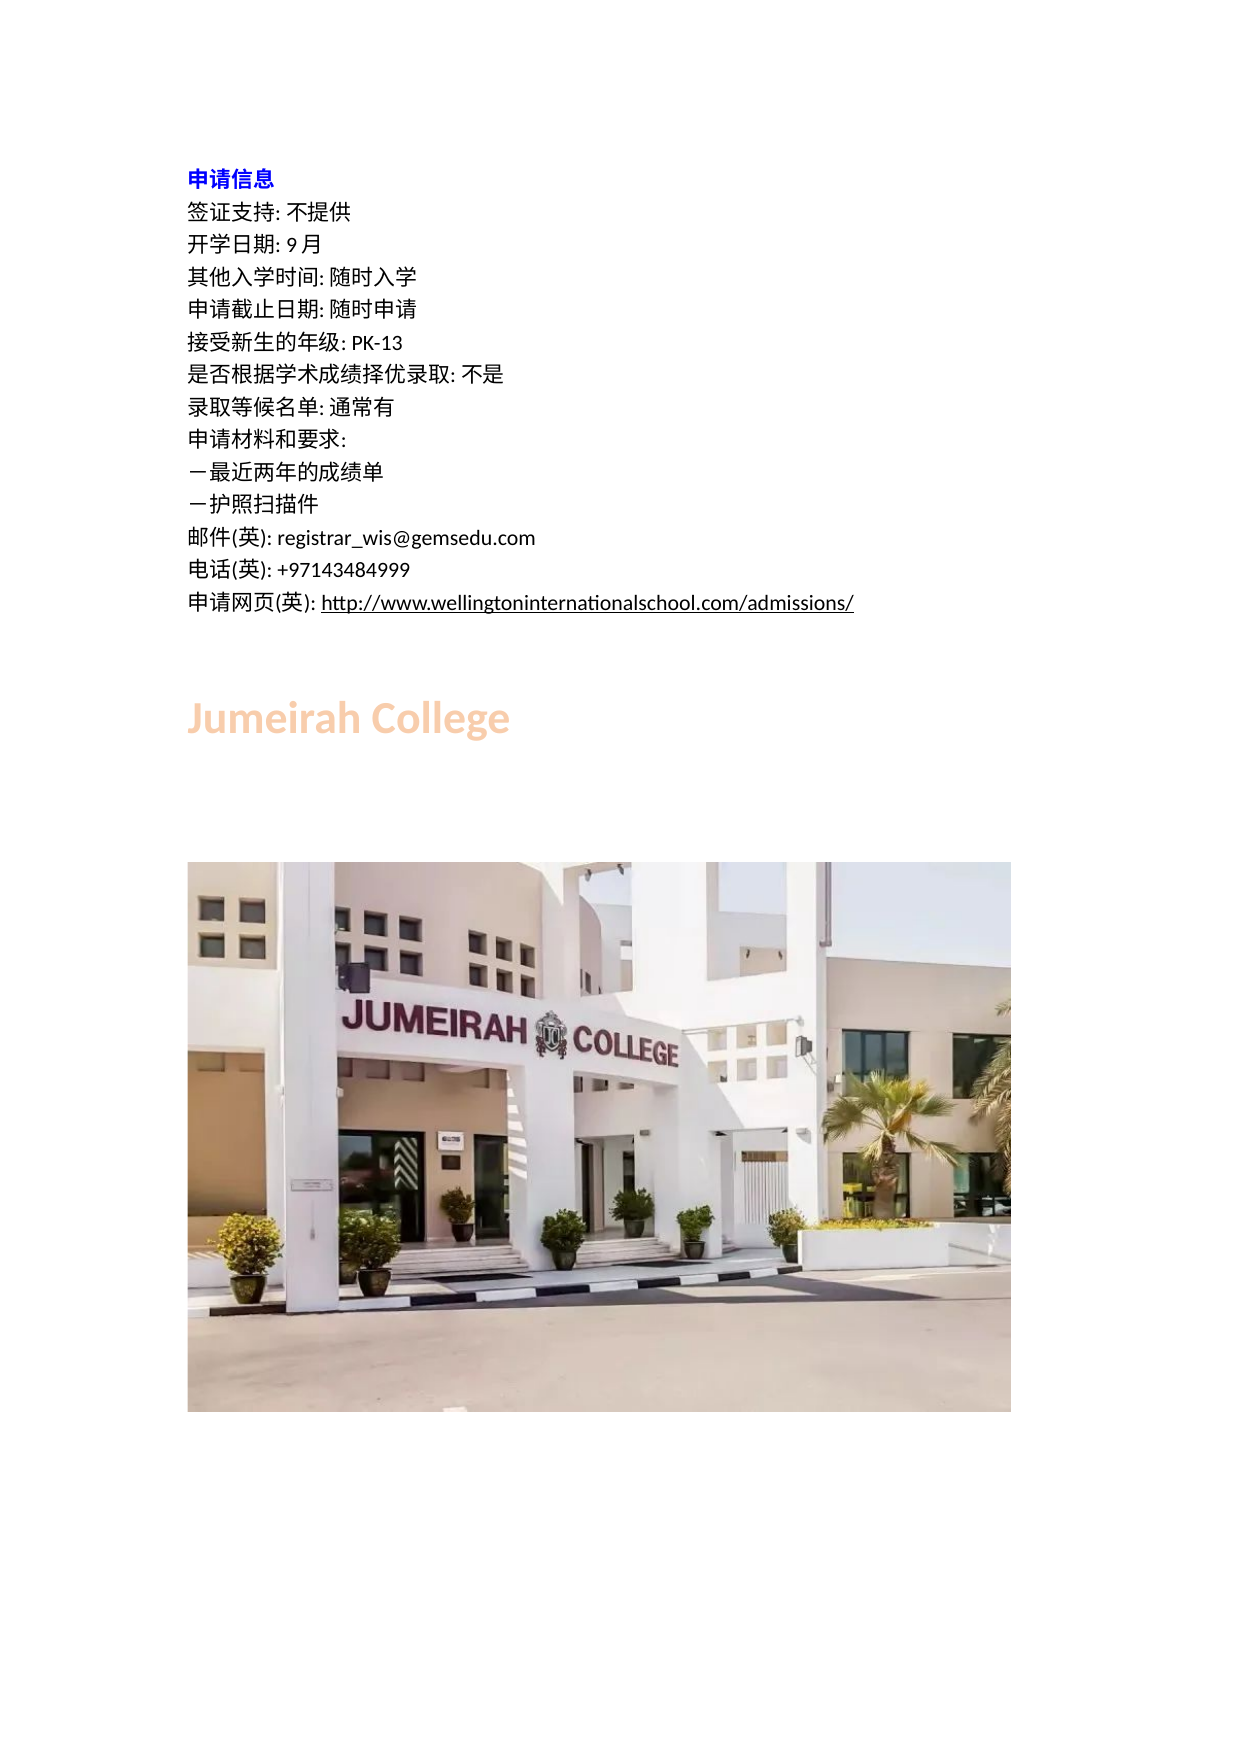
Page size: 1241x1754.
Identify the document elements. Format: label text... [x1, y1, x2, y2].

text 电话(英): +97143484999 [187, 552, 1053, 584]
text －最近两年的成绩单 [187, 454, 1053, 487]
text 邮件(英): registrar_wis@gemsedu.com [187, 519, 1053, 552]
text 申请网页(英): http://www.wellingtoninternationalschool.com/admissions/ [187, 584, 1053, 617]
text 录取等候名单: 通常有 [187, 389, 1053, 422]
text 签证支持: 不提供 [187, 194, 1053, 227]
text 接受新生的年级: PK-13 [187, 324, 1053, 357]
text 申请材料和要求: [187, 422, 1053, 454]
text 申请截止日期: 随时申请 [187, 292, 1053, 324]
text 申请信息 [187, 162, 1053, 194]
text 开学日期: 9月 [187, 227, 1053, 259]
picture [187, 862, 1011, 1412]
text －护照扫描件 [187, 487, 1053, 519]
text 是否根据学术成绩择优录取: 不是 [187, 357, 1053, 389]
text 其他入学时间: 随时入学 [187, 259, 1053, 292]
subtitle Jumeirah College [187, 685, 1053, 750]
